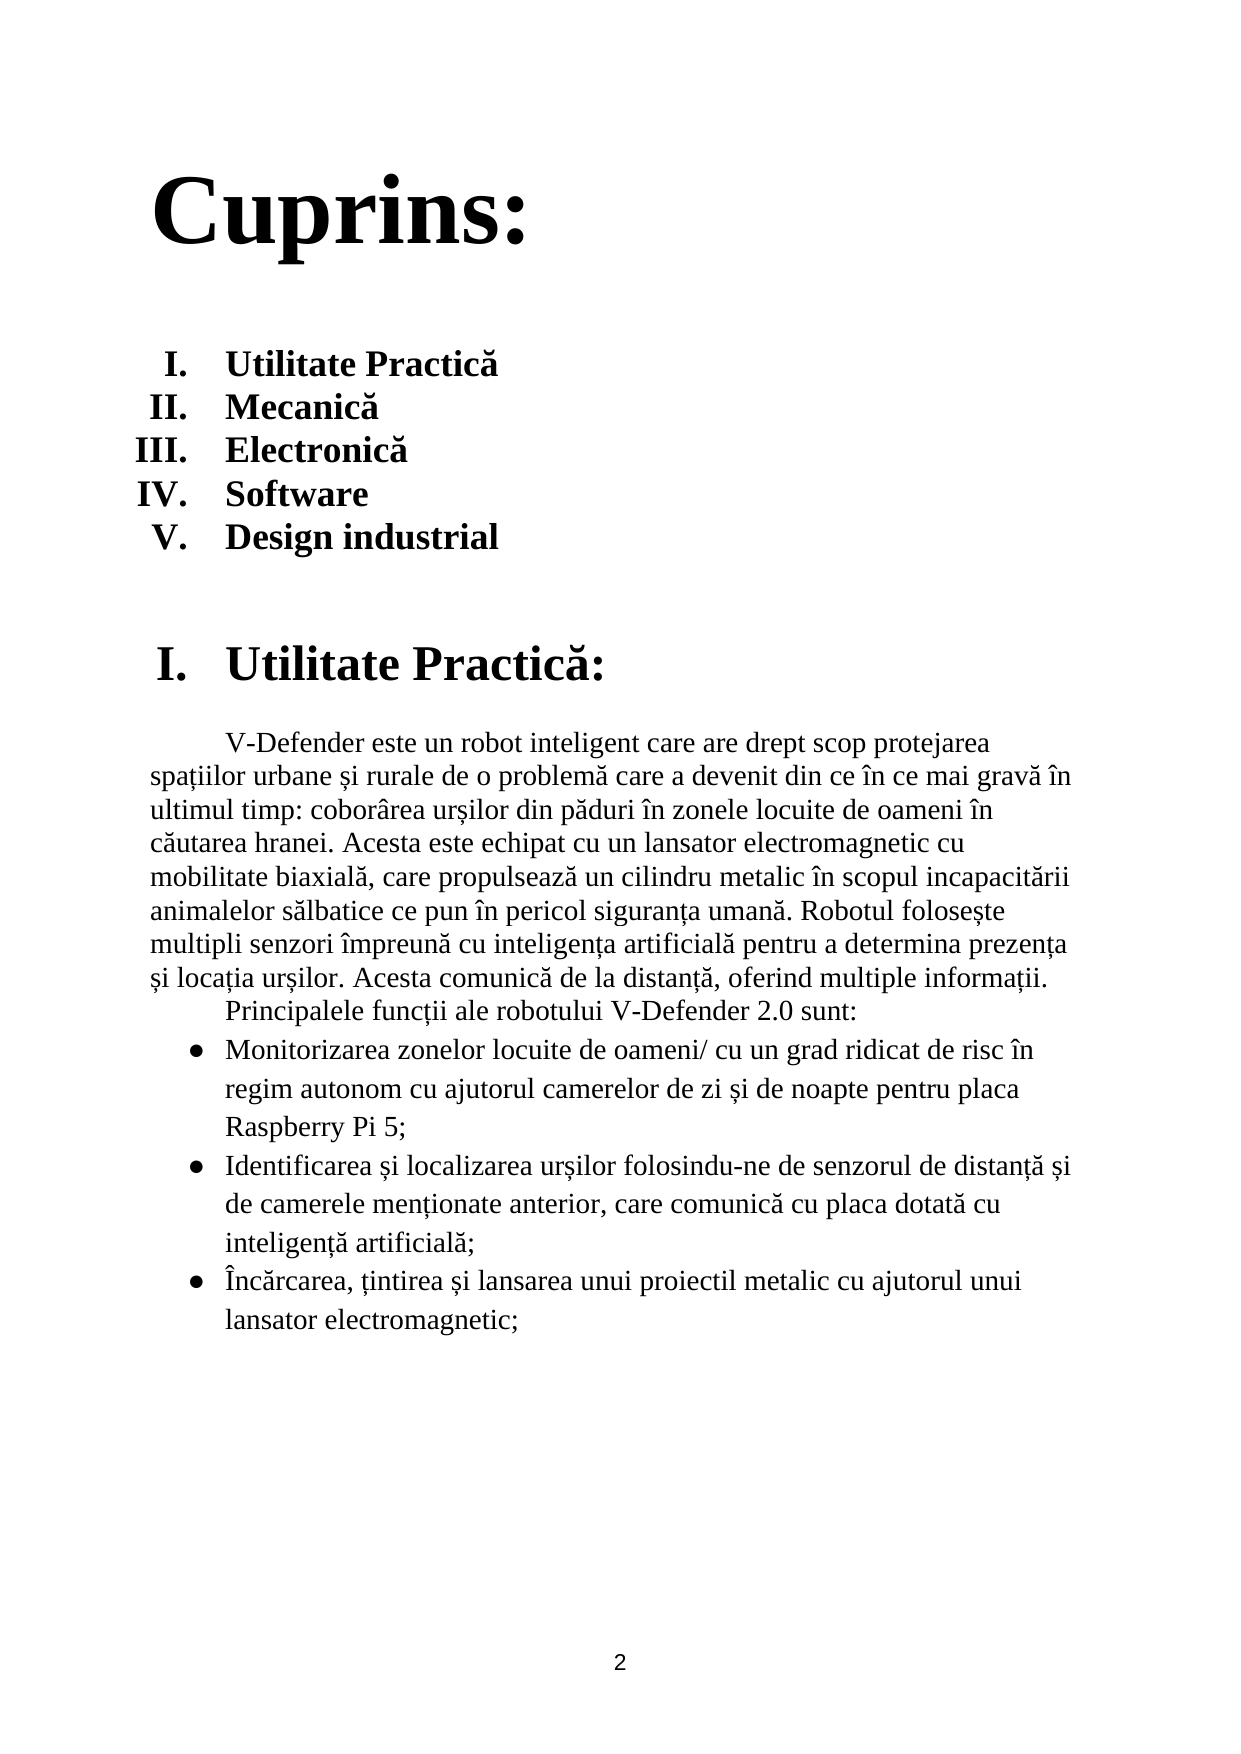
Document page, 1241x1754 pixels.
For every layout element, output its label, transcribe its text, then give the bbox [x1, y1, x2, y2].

list Încărcarea, țintirea și lansarea unui proiectil metalic cu ajutorul unui lansator electromagnetic; [187, 1263, 1090, 1336]
list Monitorizarea zonelor locuite de oameni/ cu un grad ridicat de risc în regim autonom cu ajutorul camerelor de zi și de noapte pentru placa Raspberry Pi 5; [187, 1032, 1090, 1143]
list Utilitate Practică [187, 342, 1090, 385]
list Utilitate Practică: [187, 634, 1090, 691]
list Design industrial [187, 514, 1090, 557]
text V-Defender este un robot inteligent care are drept scop protejarea spațiilor urbane și rurale de o problemă care a devenit din ce în ce mai gravă în ultimul timp: coborârea urșilor din păduri în zonele locuite de oameni în căutarea hranei. Acesta este echipat cu un lansator electromagnetic cu mobilitate biaxială, care propulsează un cilindru metalic în scopul incapacitării animalelor sălbatice ce pun în pericol siguranța umană. Robotul folosește multipli senzori împreună cu inteligența artificială pentru a determina prezența și locația urșilor. Acesta comunică de la distanță, oferind multiple informații. [150, 725, 1090, 993]
list Software [187, 471, 1090, 514]
list Electronică [187, 428, 1090, 471]
text Cuprins: [150, 150, 1090, 265]
list Identificarea și localizarea urșilor folosindu-ne de senzorul de distanță și de camerele menționate anterior, care comunică cu placa dotată cu inteligență artificială; [187, 1148, 1090, 1258]
list Mecanică [187, 385, 1090, 428]
text Principalele funcții ale robotului V-Defender 2.0 sunt: [150, 993, 1090, 1027]
